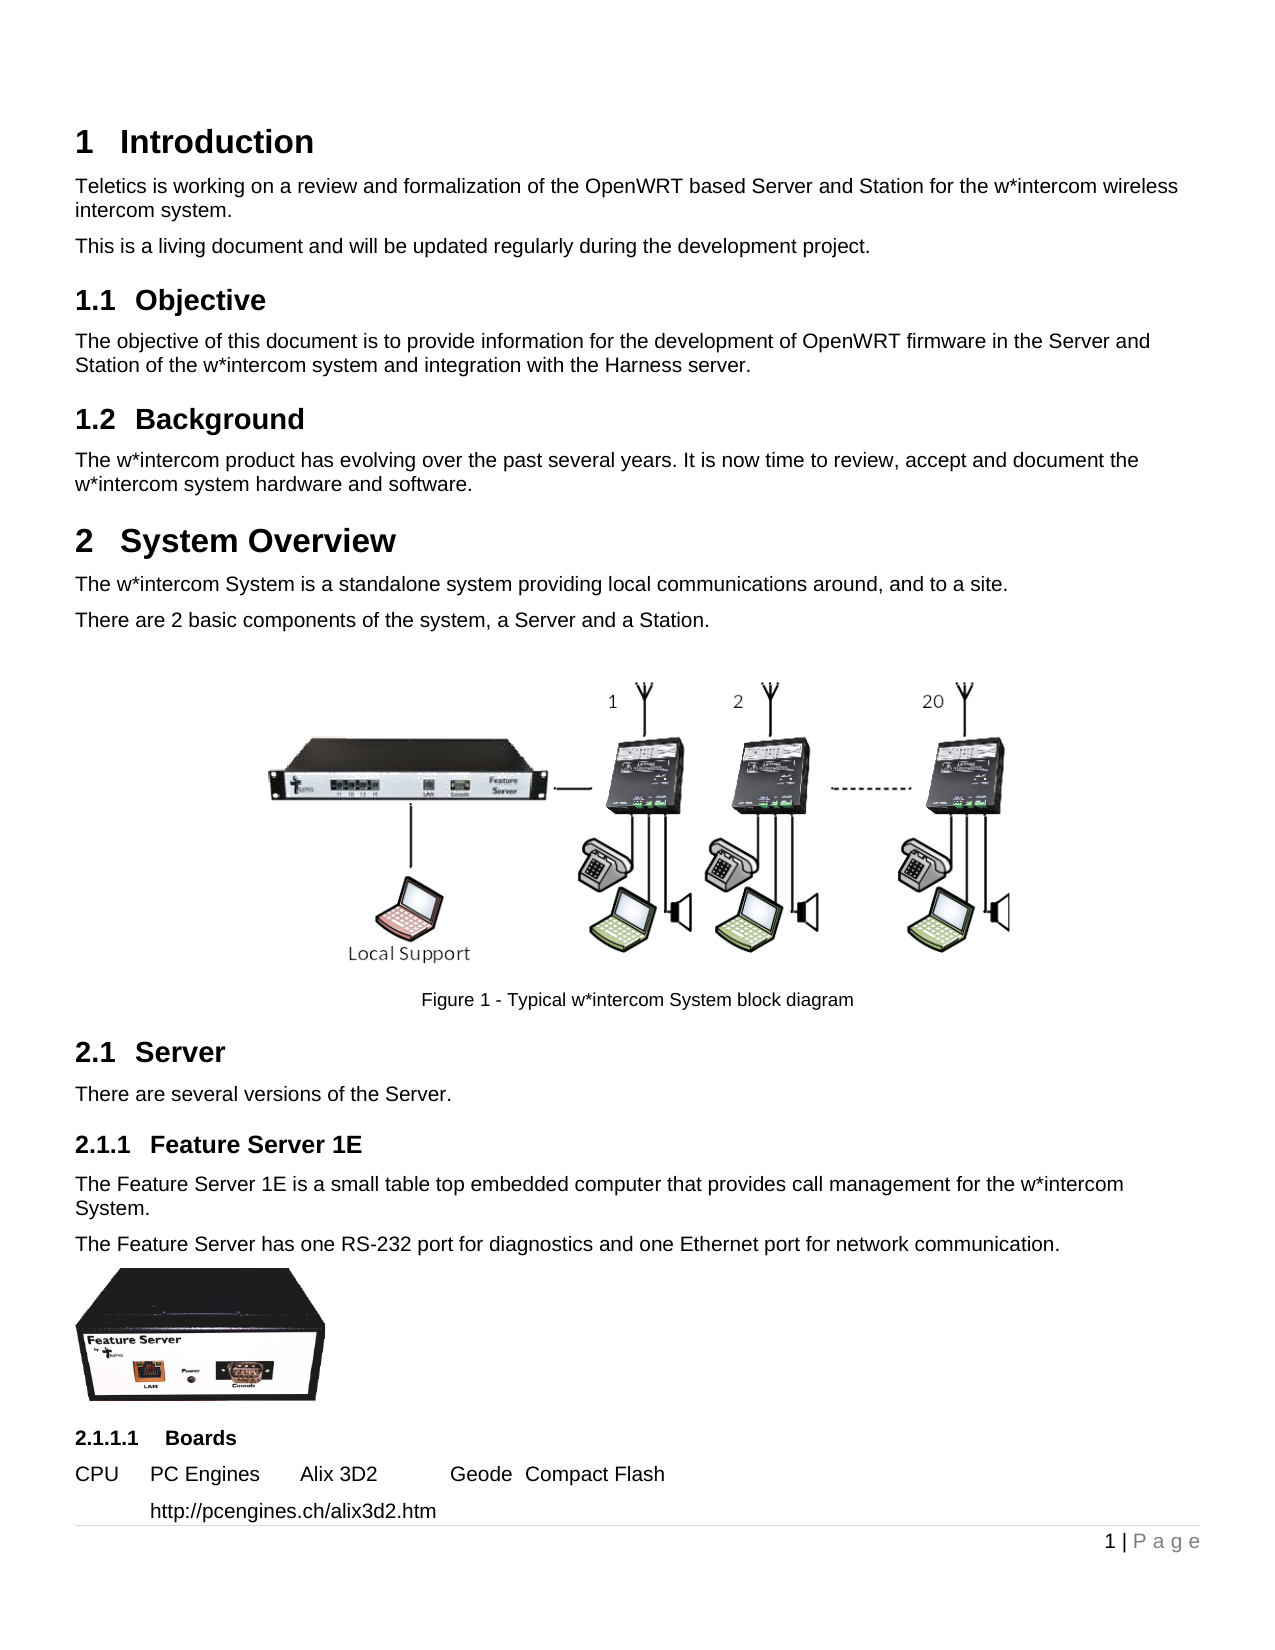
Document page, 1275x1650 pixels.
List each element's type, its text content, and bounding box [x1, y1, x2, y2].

text The objective of this document is to provide information for the development of OpenWRT firmware in the Server and Station of the w*intercom system and integration with the Harness server. [75, 329, 1200, 377]
text Teletics is working on a review and formalization of the OpenWRT based Server and Station for the w*intercom wireless intercom system. [75, 173, 1200, 221]
text The Feature Server has one RS-232 port for diagnostics and one Ethernet port for network communication. [75, 1232, 1200, 1256]
text http://pcengines.ch/alix3d2.htm [75, 1498, 1200, 1522]
text There are several versions of the Server. [75, 1081, 1200, 1105]
subtitle Background [75, 402, 1200, 435]
subtitle Feature Server 1E [75, 1130, 1200, 1159]
text This is a living document and will be updated regularly during the development project. [75, 234, 1200, 258]
picture [75, 1268, 325, 1401]
text The w*intercom System is a standalone system providing local communications around, and to a site. [75, 572, 1200, 596]
subtitle Introduction [75, 122, 1200, 161]
subtitle Server [75, 1035, 1200, 1069]
text There are 2 basic components of the system, a Server and a Station. [75, 608, 1200, 632]
text The w*intercom product has evolving over the past several years. It is now time to review, accept and document the w*intercom system hardware and software. [75, 448, 1200, 496]
subtitle System Overview [75, 521, 1200, 559]
subtitle Boards [75, 1426, 1200, 1449]
subtitle Objective [75, 283, 1200, 316]
text CPU PC Engines Alix 3D2 Geode Compact Flash [75, 1462, 1200, 1486]
text The Feature Server 1E is a small table top embedded computer that provides call management for the w*intercom System. [75, 1172, 1200, 1219]
